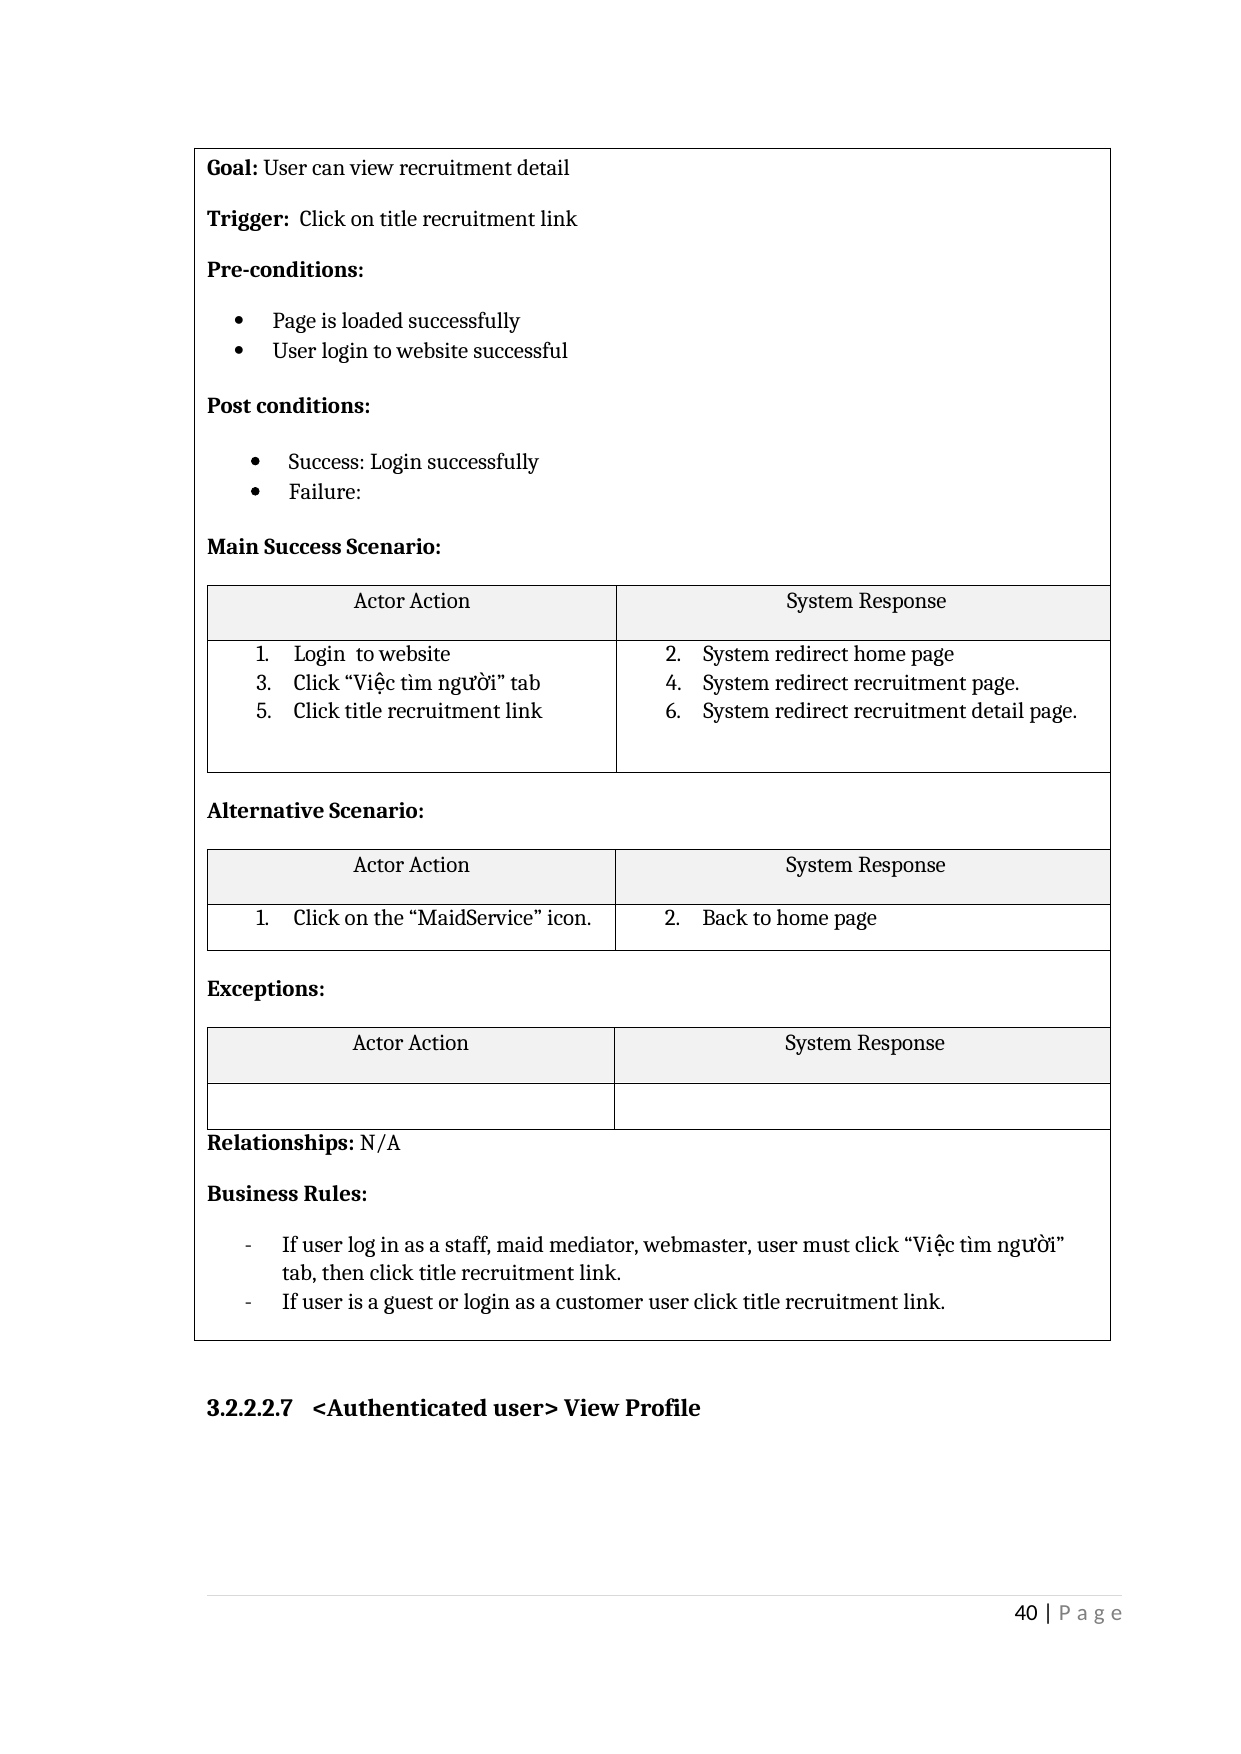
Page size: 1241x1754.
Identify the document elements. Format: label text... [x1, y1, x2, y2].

subtitle <Authenticated user> View Profile [207, 1394, 1122, 1422]
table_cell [195, 149, 1110, 1340]
